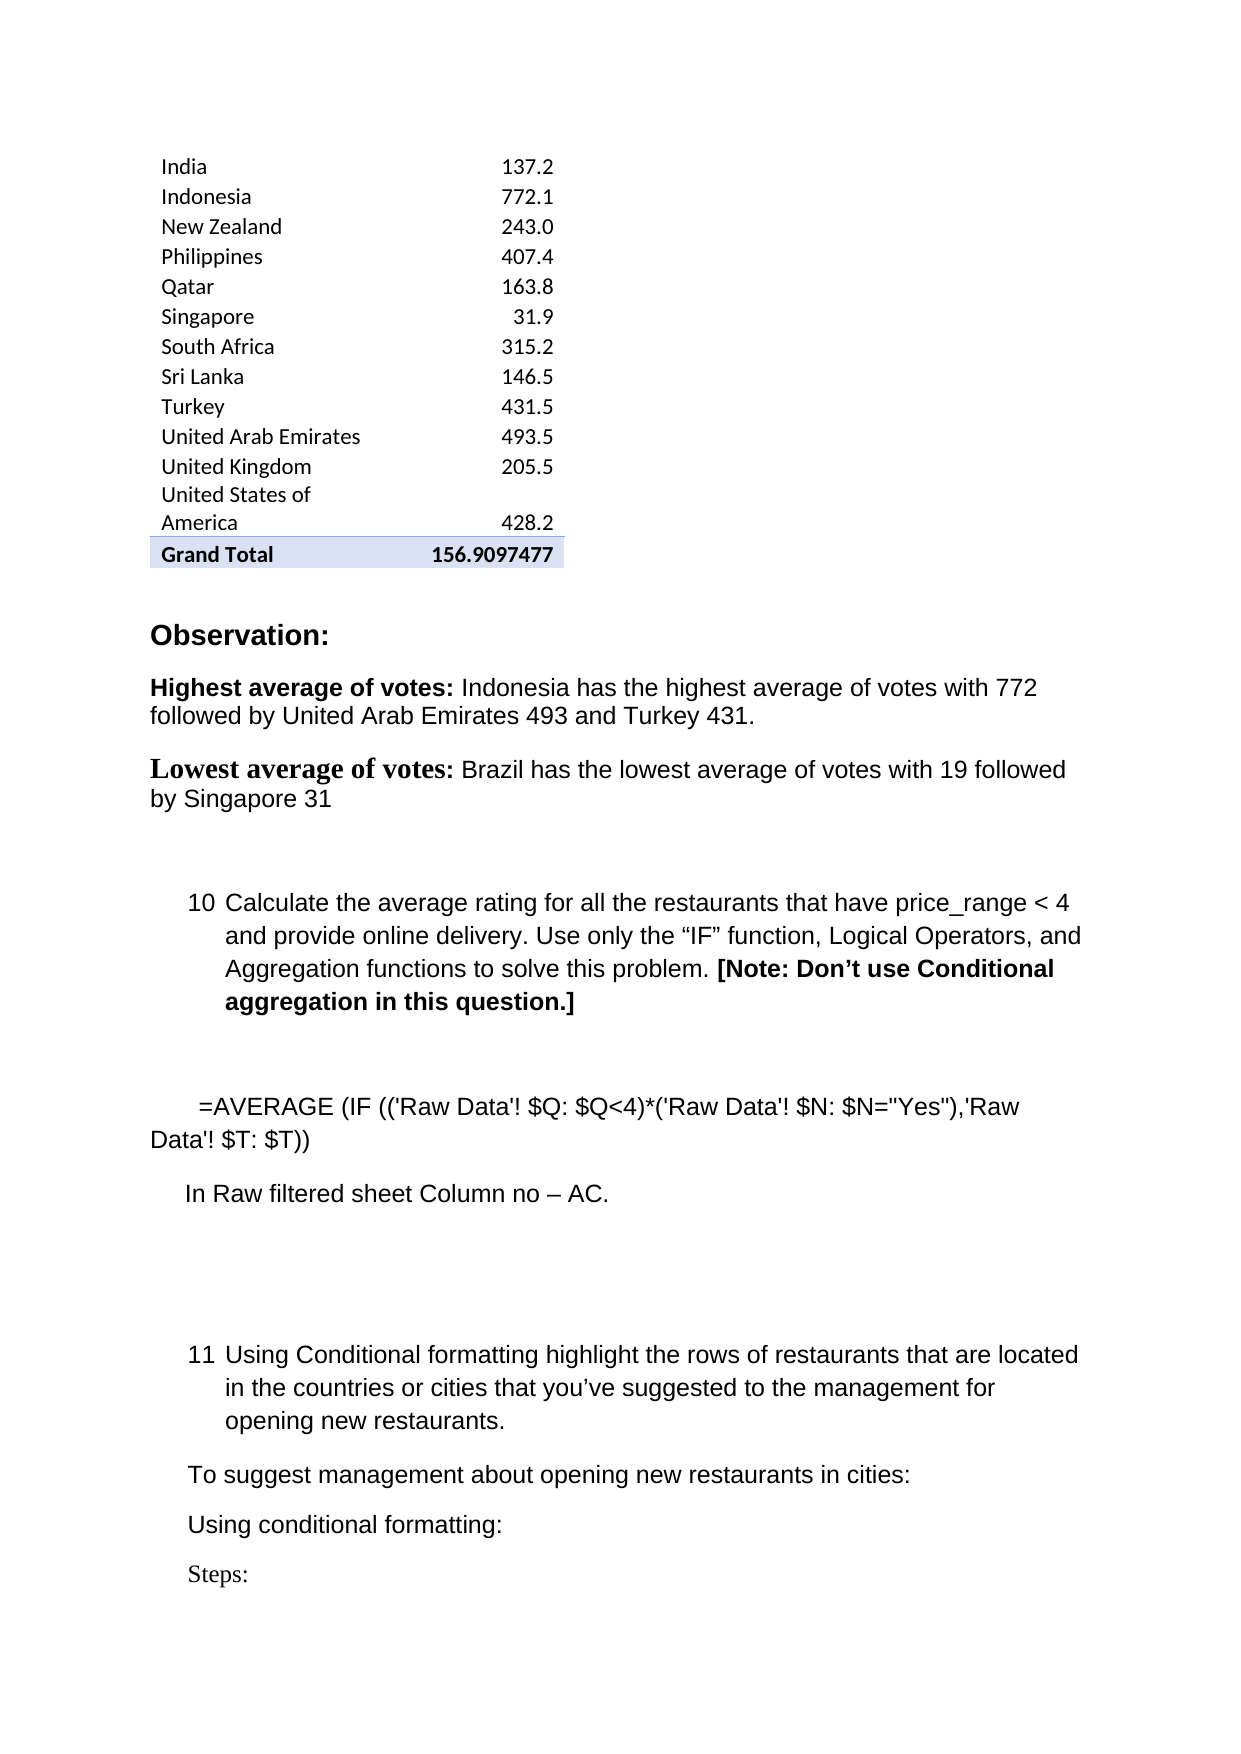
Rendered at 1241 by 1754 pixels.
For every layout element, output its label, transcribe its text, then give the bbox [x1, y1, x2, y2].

text Lowest average of votes: Brazil has the lowest average of votes with 19 followed by Singapore 31 [150, 751, 1090, 813]
table_cell United Arab Emirates [150, 420, 392, 450]
table_cell 163.8 [392, 270, 564, 300]
table_cell India [150, 150, 392, 180]
table_cell 156.9097477 [392, 537, 564, 568]
table_cell Indonesia [150, 180, 392, 210]
table_cell Grand Total [150, 537, 392, 568]
table_cell 243.0 [392, 210, 564, 240]
table_cell Qatar [150, 270, 392, 300]
text Highest average of votes: Indonesia has the highest average of votes with 772 followed by United Arab Emirates 493 and Turkey 431. [150, 672, 1090, 730]
table_cell 315.2 [392, 330, 564, 360]
table_cell Philippines [150, 240, 392, 270]
text Using conditional formatting: [187, 1510, 1090, 1538]
text Steps: [187, 1559, 1090, 1588]
text To suggest management about opening new restaurants in cities: [187, 1460, 1090, 1489]
table_cell 493.5 [392, 420, 564, 450]
table_cell 146.5 [392, 360, 564, 390]
table_cell 407.4 [392, 240, 564, 270]
table_cell 205.5 [392, 450, 564, 480]
table_cell South Africa [150, 330, 392, 360]
table_cell 431.5 [392, 390, 564, 420]
table_cell United Kingdom [150, 450, 392, 480]
table_cell Turkey [150, 390, 392, 420]
table_cell Singapore [150, 300, 392, 330]
list Calculate the average rating for all the restaurants that have price_range < 4 and provide online delivery. Use only the “IF” function, Logical Operators, and Aggregation functions to solve this problem. [Note: Don’t use Conditional aggregation in this question.] [187, 888, 1090, 1016]
table_cell 772.1 [392, 180, 564, 210]
table_cell United States of America [150, 480, 392, 536]
text =AVERAGE (IF (('Raw Data'! $Q: $Q<4)*('Raw Data'! $N: $N="Yes"),'Raw Data'! $T: $T)) [150, 1092, 1090, 1153]
table_cell 31.9 [392, 300, 564, 330]
table_cell Sri Lanka [150, 360, 392, 390]
table_cell 428.2 [392, 480, 564, 536]
list Using Conditional formatting highlight the rows of restaurants that are located in the countries or cities that you’ve suggested to the management for opening new restaurants. [187, 1340, 1090, 1435]
table_cell 137.2 [392, 150, 564, 180]
table_cell New Zealand [150, 210, 392, 240]
text In Raw filtered sheet Column no – AC. [150, 1179, 1090, 1207]
text Observation: [150, 618, 1090, 652]
